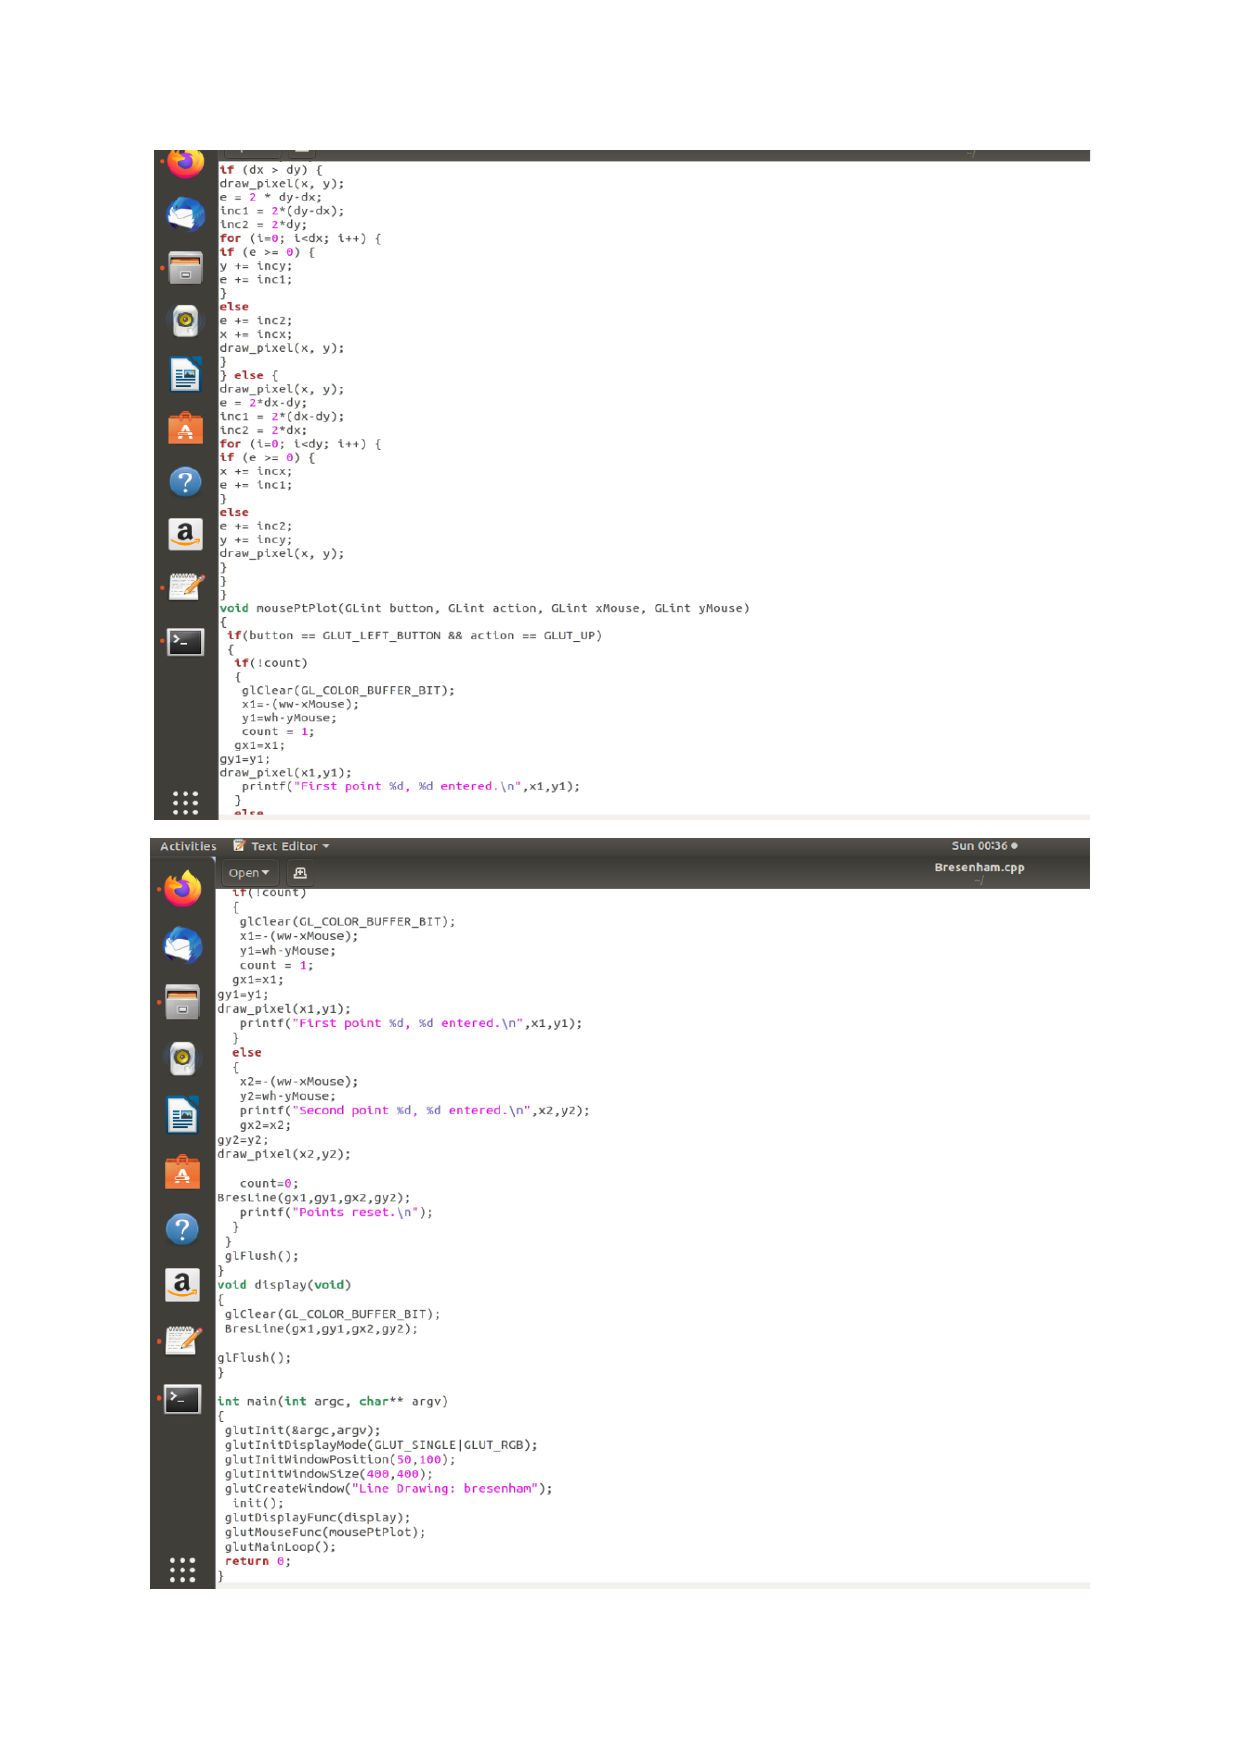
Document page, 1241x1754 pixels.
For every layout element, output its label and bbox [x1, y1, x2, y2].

picture [150, 150, 1091, 820]
picture [150, 838, 1090, 1589]
